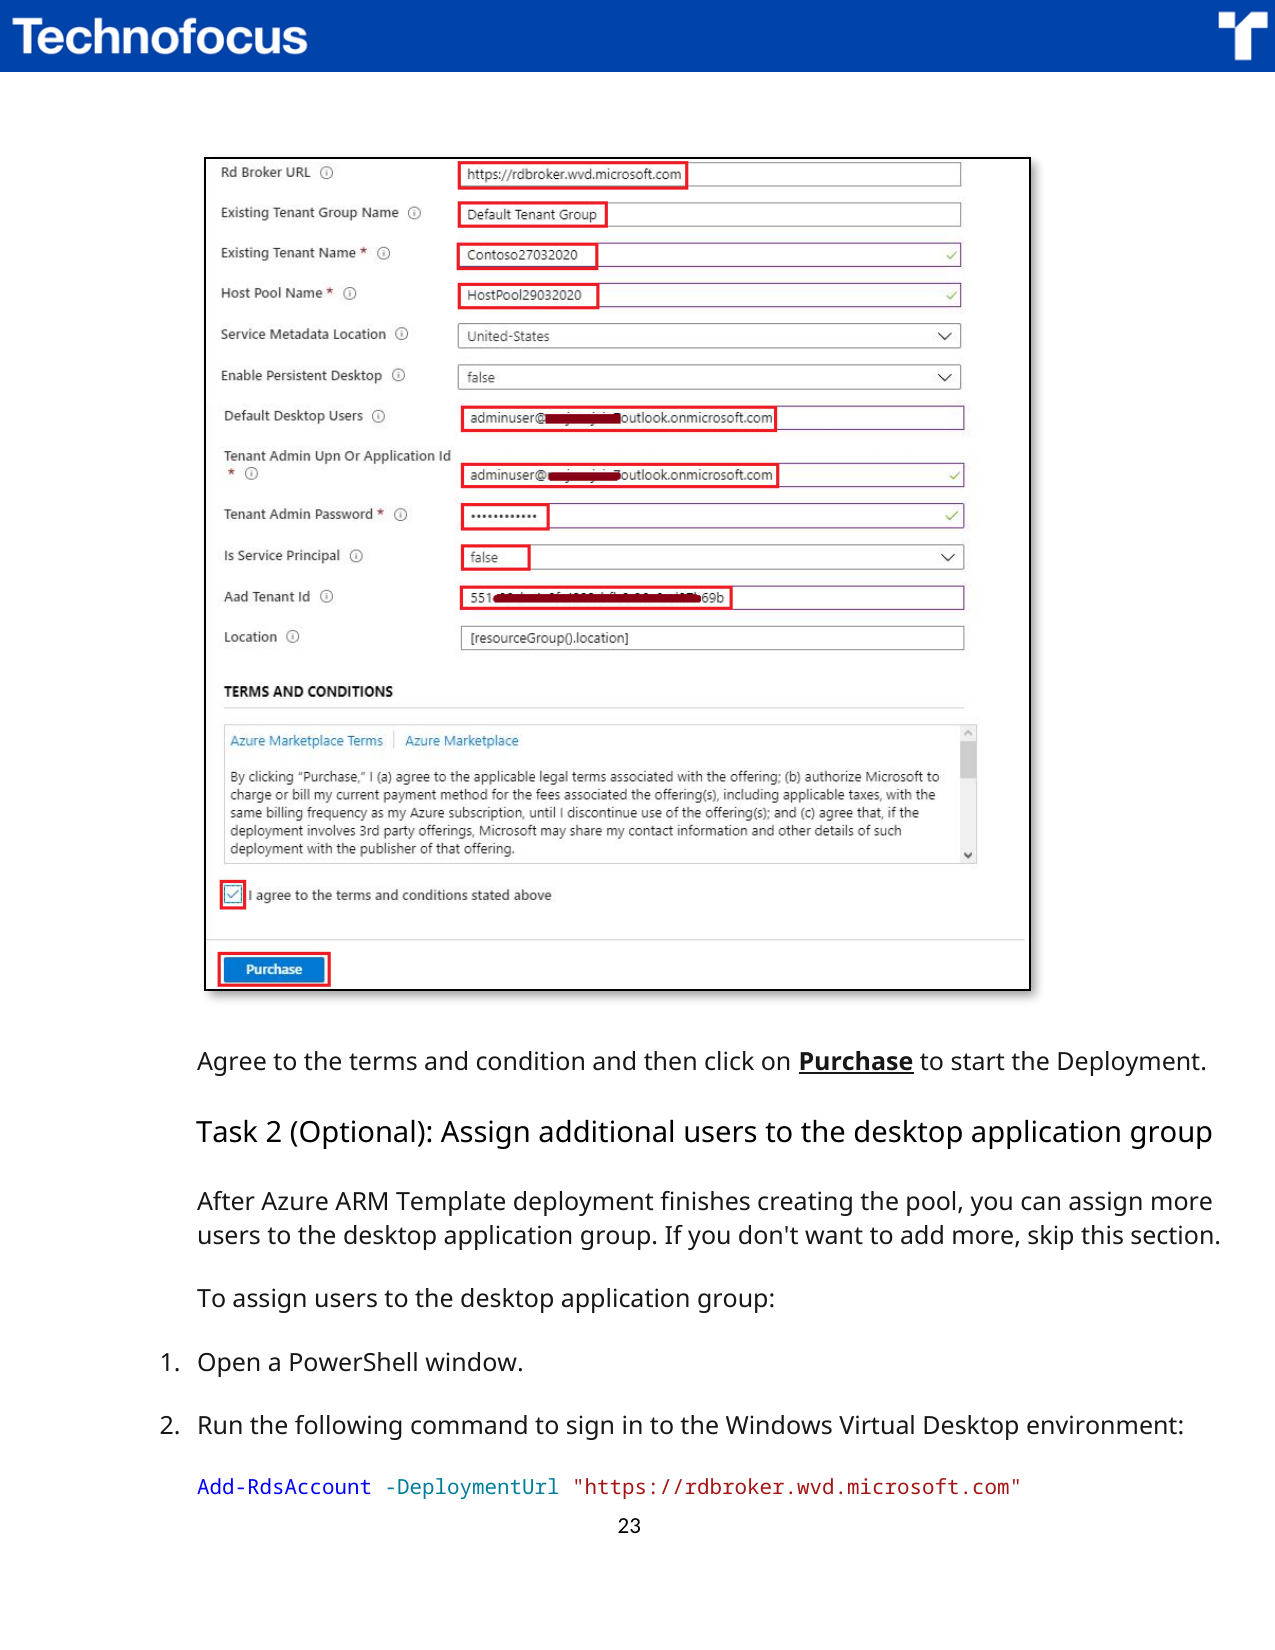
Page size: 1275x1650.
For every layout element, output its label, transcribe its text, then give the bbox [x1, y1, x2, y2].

picture [0, 0, 1275, 72]
list Run the following command to sign in to the Windows Virtual Desktop environment: [159, 1407, 1230, 1441]
text Add-RdsAccount -DeploymentUrl "https://rdbroker.wvd.microsoft.com" [197, 1471, 1230, 1500]
title Agree to the terms and condition and then click on Purchase to start the Deployment. [197, 1043, 1230, 1078]
list Open a PowerShell window. [159, 1344, 1230, 1378]
text After Azure ARM Template deployment finishes creating the pool, you can assign more users to the desktop application group. If you don't want to add more, skip this section. [197, 1184, 1230, 1252]
picture [206, 159, 1029, 989]
text To assign users to the desktop application group: [197, 1281, 1230, 1315]
subtitle Task 2 (Optional): Assign additional users to the desktop application group [196, 1112, 1230, 1151]
